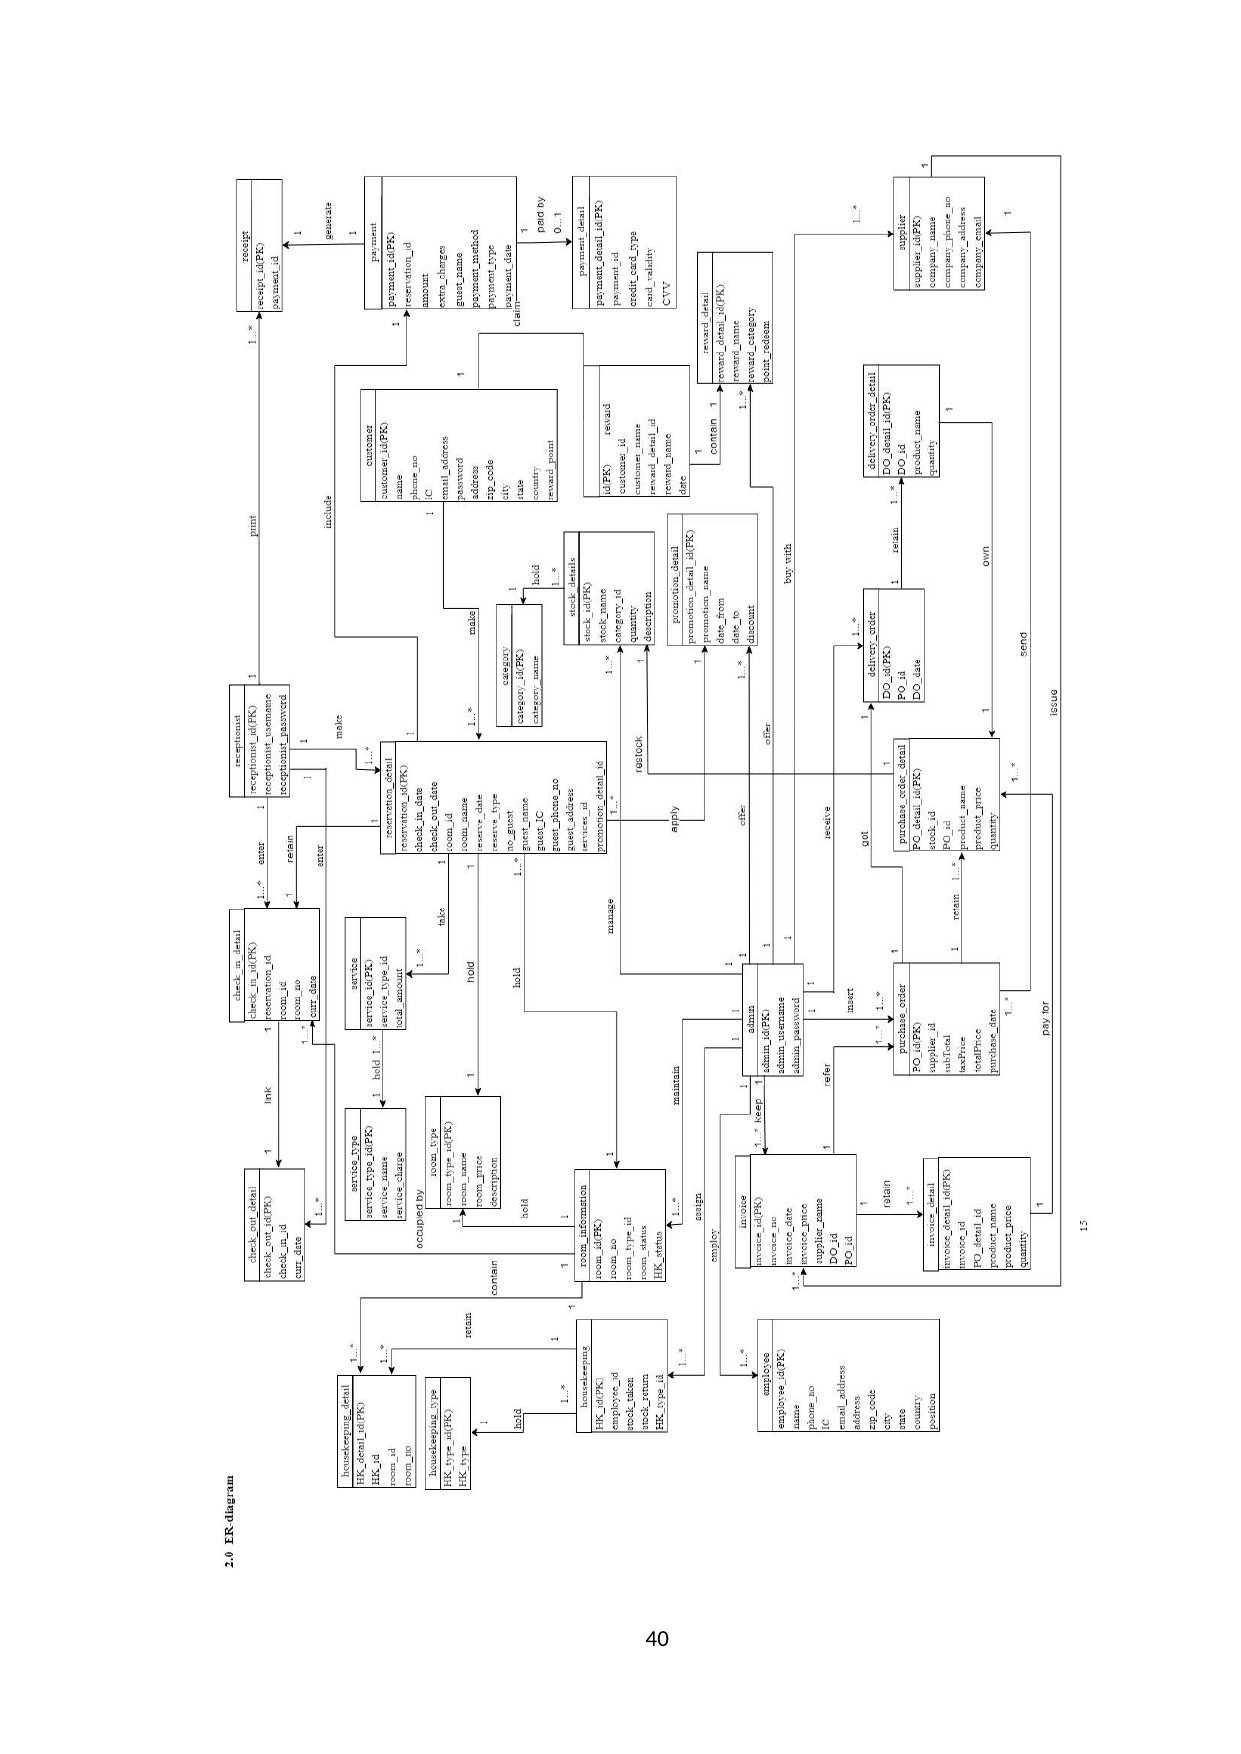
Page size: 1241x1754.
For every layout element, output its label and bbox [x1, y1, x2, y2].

picture [221, 147, 1092, 1569]
